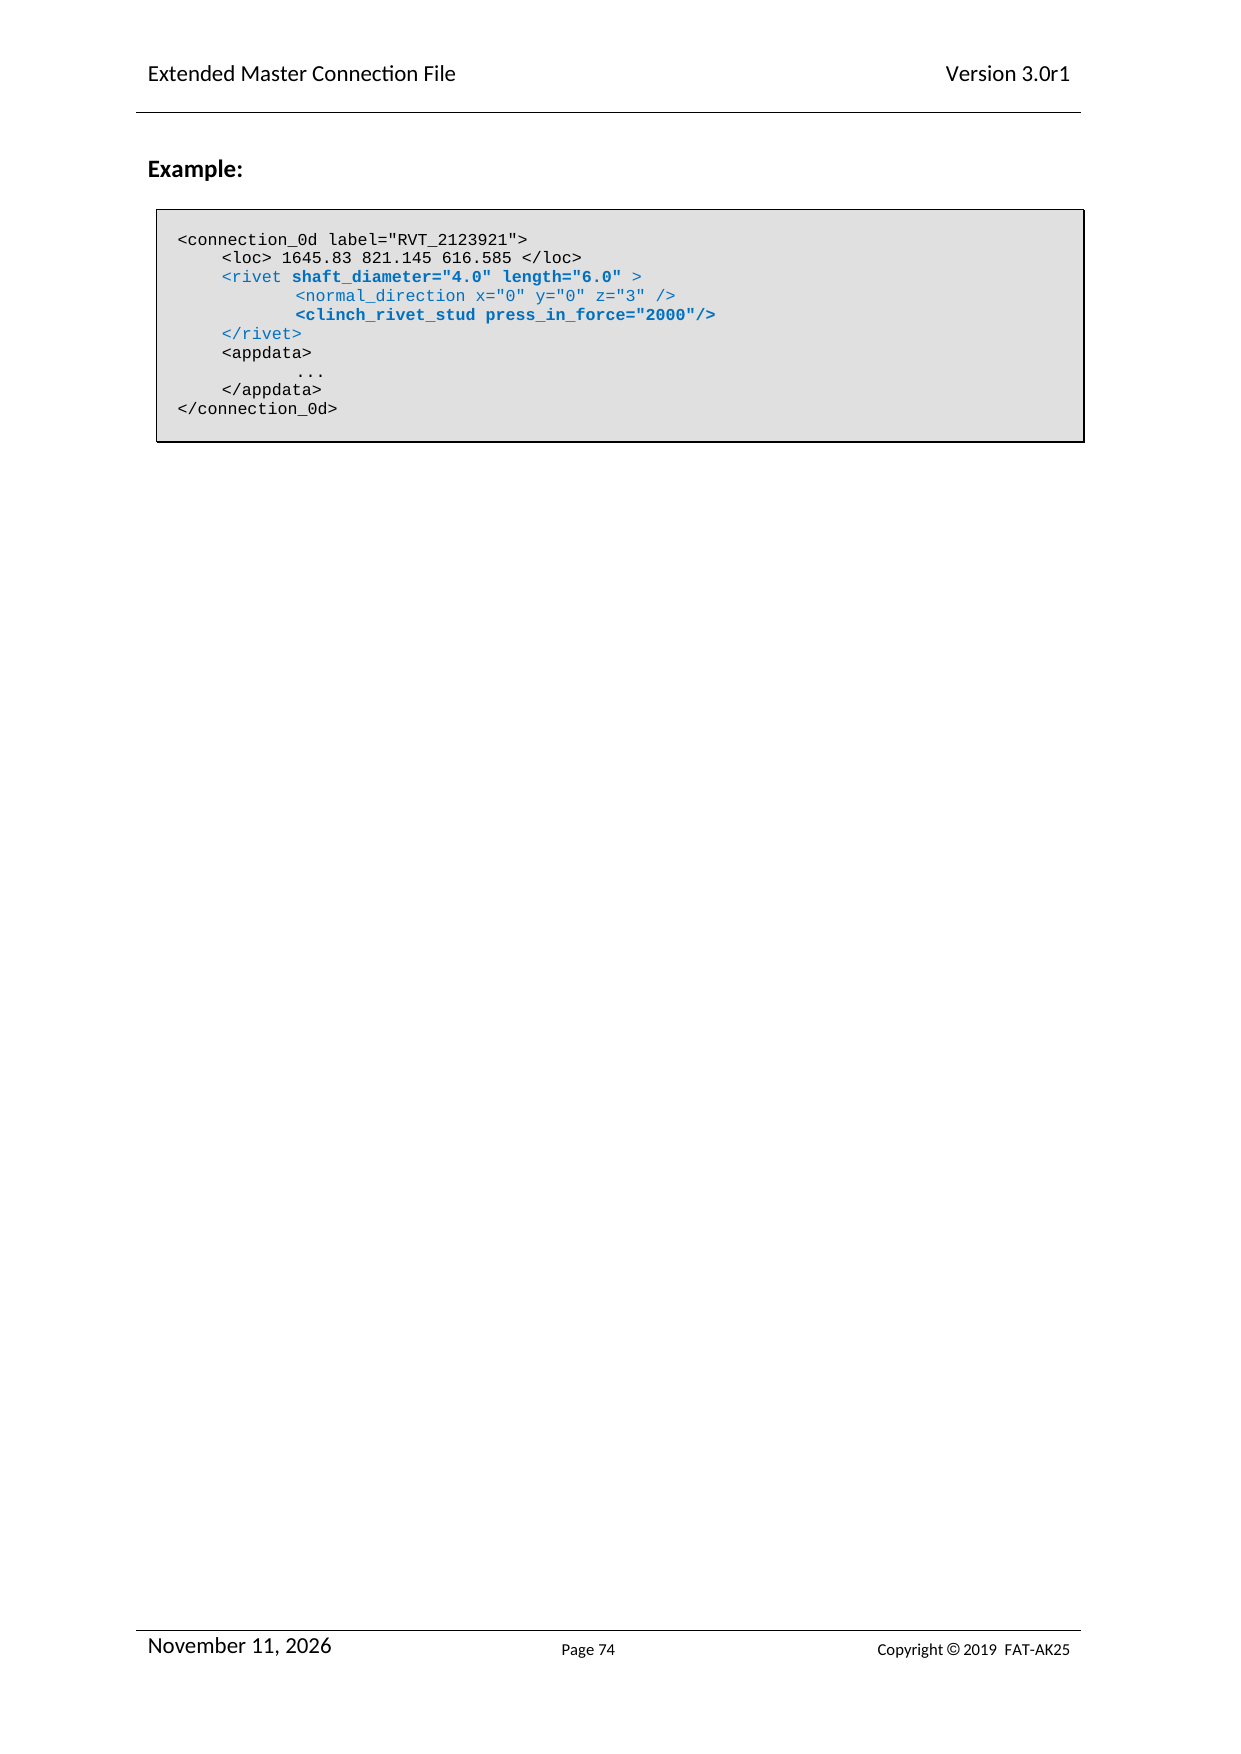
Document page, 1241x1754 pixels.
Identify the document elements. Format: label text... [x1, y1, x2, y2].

text <normal_direction x="0" y="0" z="3" /> [157, 284, 1083, 303]
text </rivet> [157, 322, 1083, 341]
text <rivet shaft_diameter="4.0" length="6.0" > [157, 266, 1083, 284]
text <connection_0d label="RVT_2123921"> [157, 228, 1083, 247]
text </connection_0d> [157, 398, 1083, 417]
text <loc> 1645.83 821.145 616.585 </loc> [157, 247, 1083, 266]
text <clinch_rivet_stud press_in_force="2000"/> [157, 303, 1083, 322]
list Example: [148, 154, 1092, 184]
text ... [157, 360, 1083, 379]
text <appdata> [157, 341, 1083, 360]
text </appdata> [157, 379, 1083, 398]
